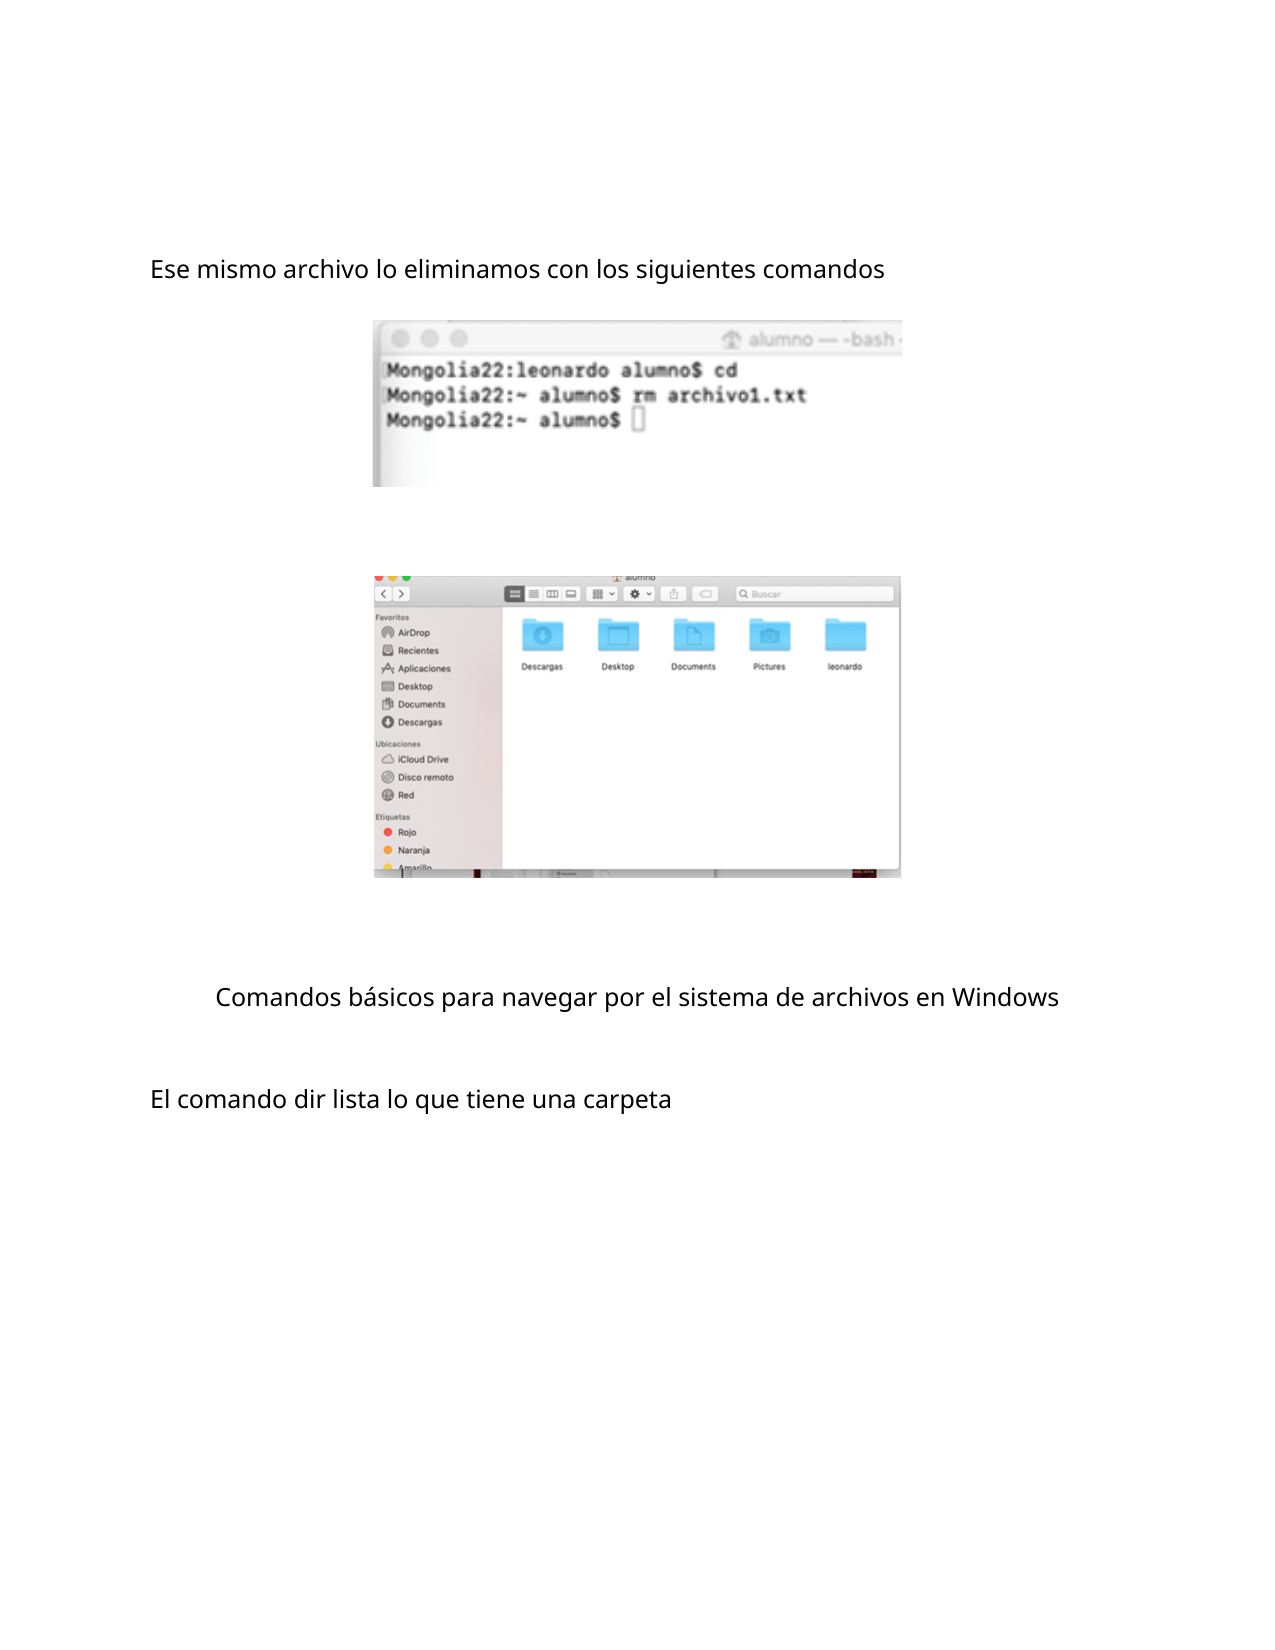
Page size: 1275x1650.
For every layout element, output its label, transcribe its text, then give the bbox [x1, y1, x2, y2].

picture [372, 320, 903, 487]
text El comando dir lista lo que tiene una carpeta [150, 1082, 1125, 1116]
text Comandos básicos para navegar por el sistema de archivos en Windows [150, 980, 1125, 1014]
text Ese mismo archivo lo eliminamos con los siguientes comandos [150, 252, 1125, 286]
picture [373, 554, 902, 878]
